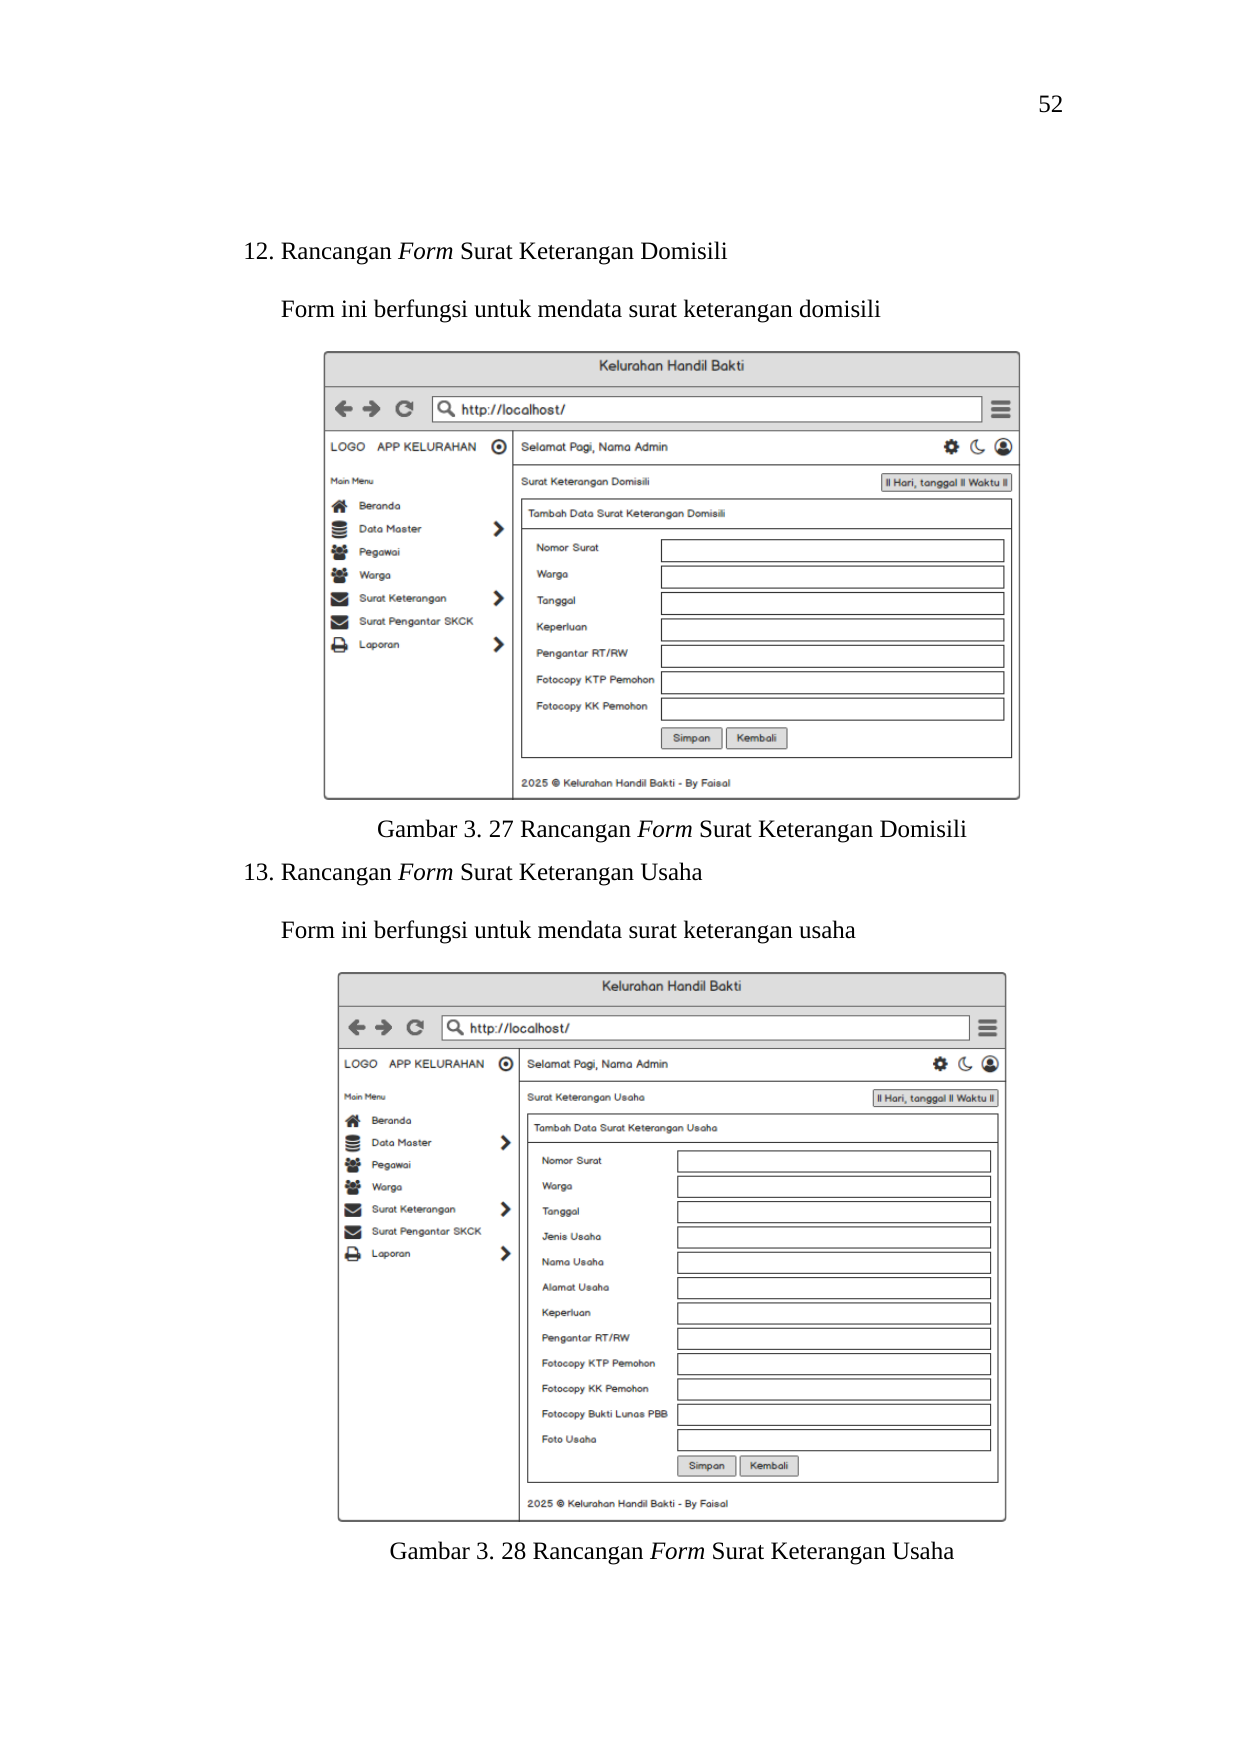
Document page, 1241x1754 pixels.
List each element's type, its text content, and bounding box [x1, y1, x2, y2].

picture [323, 351, 1021, 800]
list Rancangan Form Surat Keterangan Domisili [243, 236, 1063, 265]
list Rancangan Form Surat Keterangan Usaha [243, 857, 1063, 886]
text Gambar 3. 27 Rancangan Form Surat Keterangan Domisili [281, 814, 1063, 843]
picture [337, 972, 1007, 1522]
list Form ini berfungsi untuk mendata surat keterangan usaha [281, 915, 1063, 943]
text Gambar 3. 28 Rancangan Form Surat Keterangan Usaha [281, 1536, 1063, 1565]
list Form ini berfungsi untuk mendata surat keterangan domisili [281, 294, 1063, 322]
